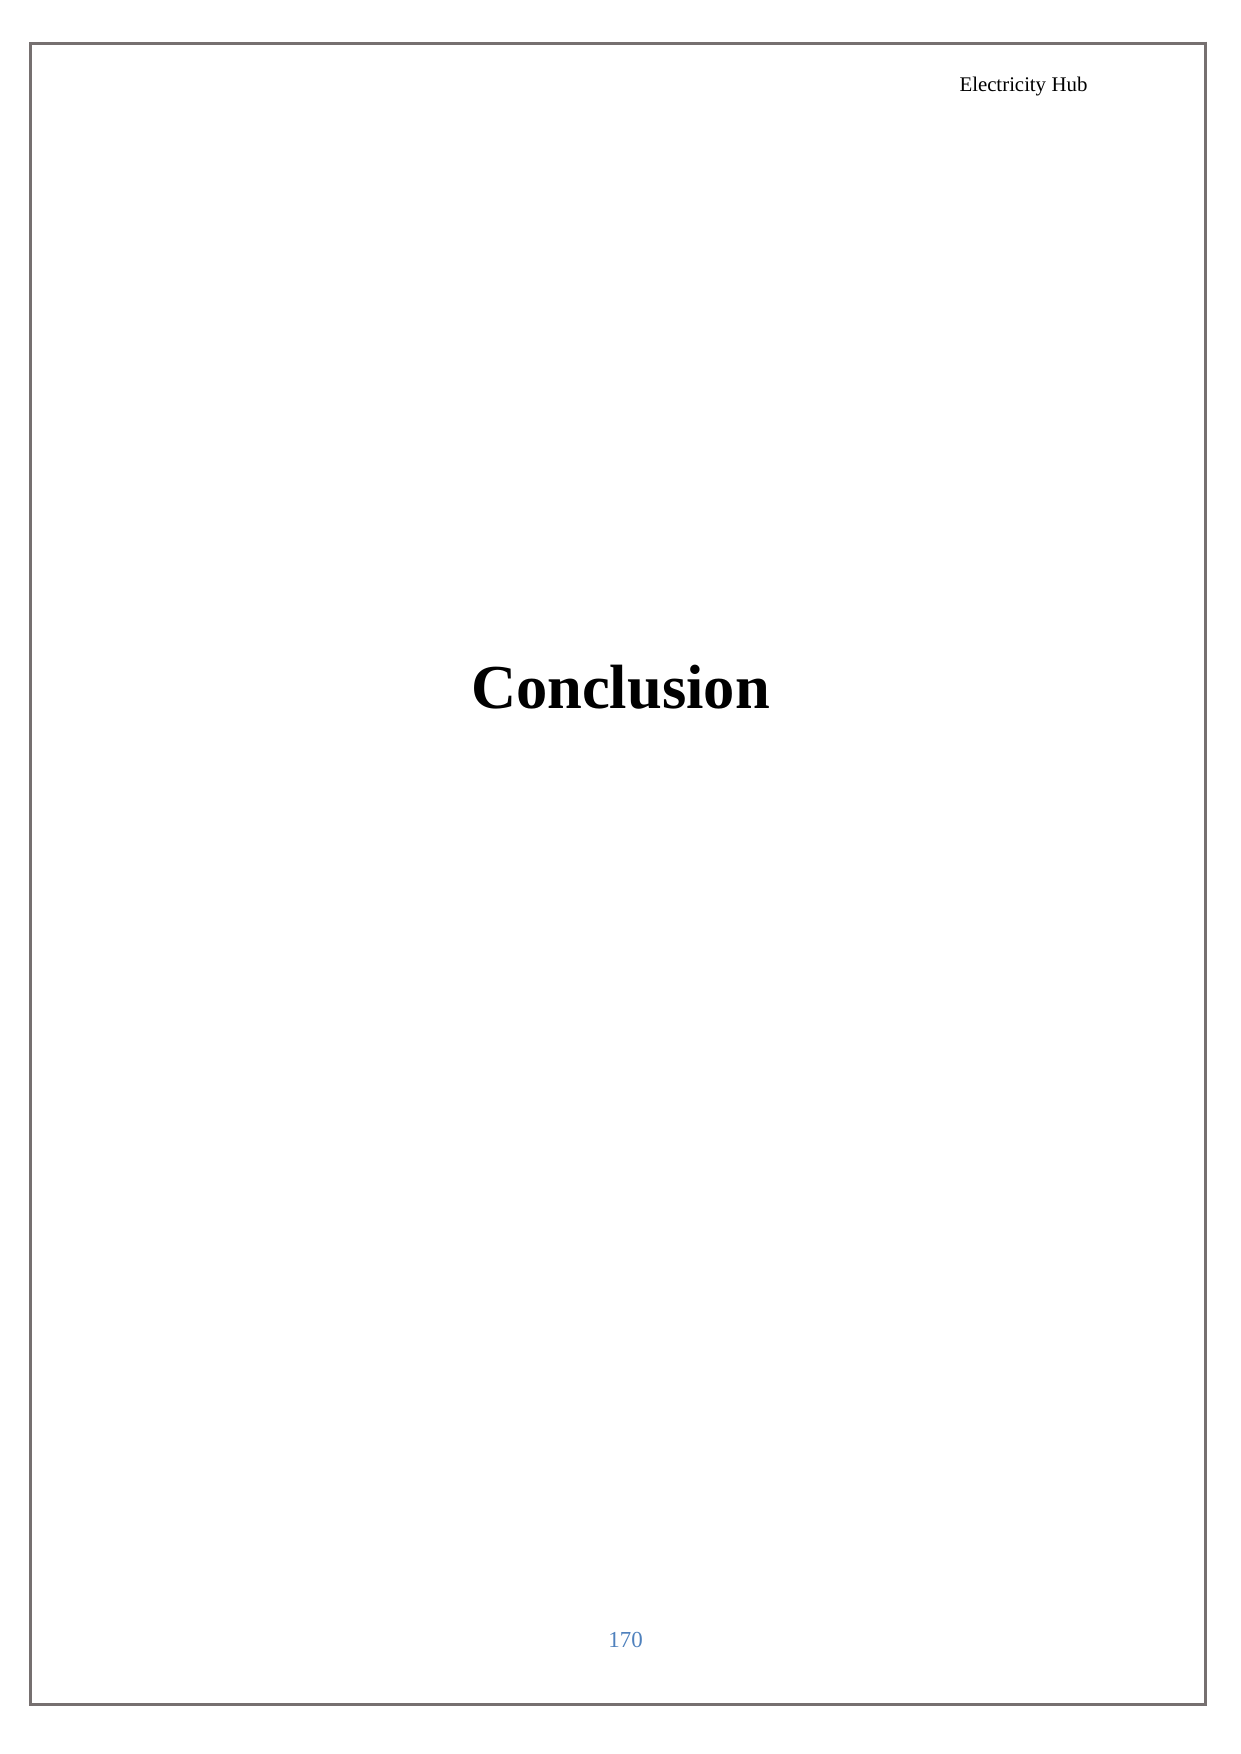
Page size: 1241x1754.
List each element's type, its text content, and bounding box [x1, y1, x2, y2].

text Electricity Hub [44, 72, 1087, 96]
subtitle Conclusion [251, 650, 990, 722]
